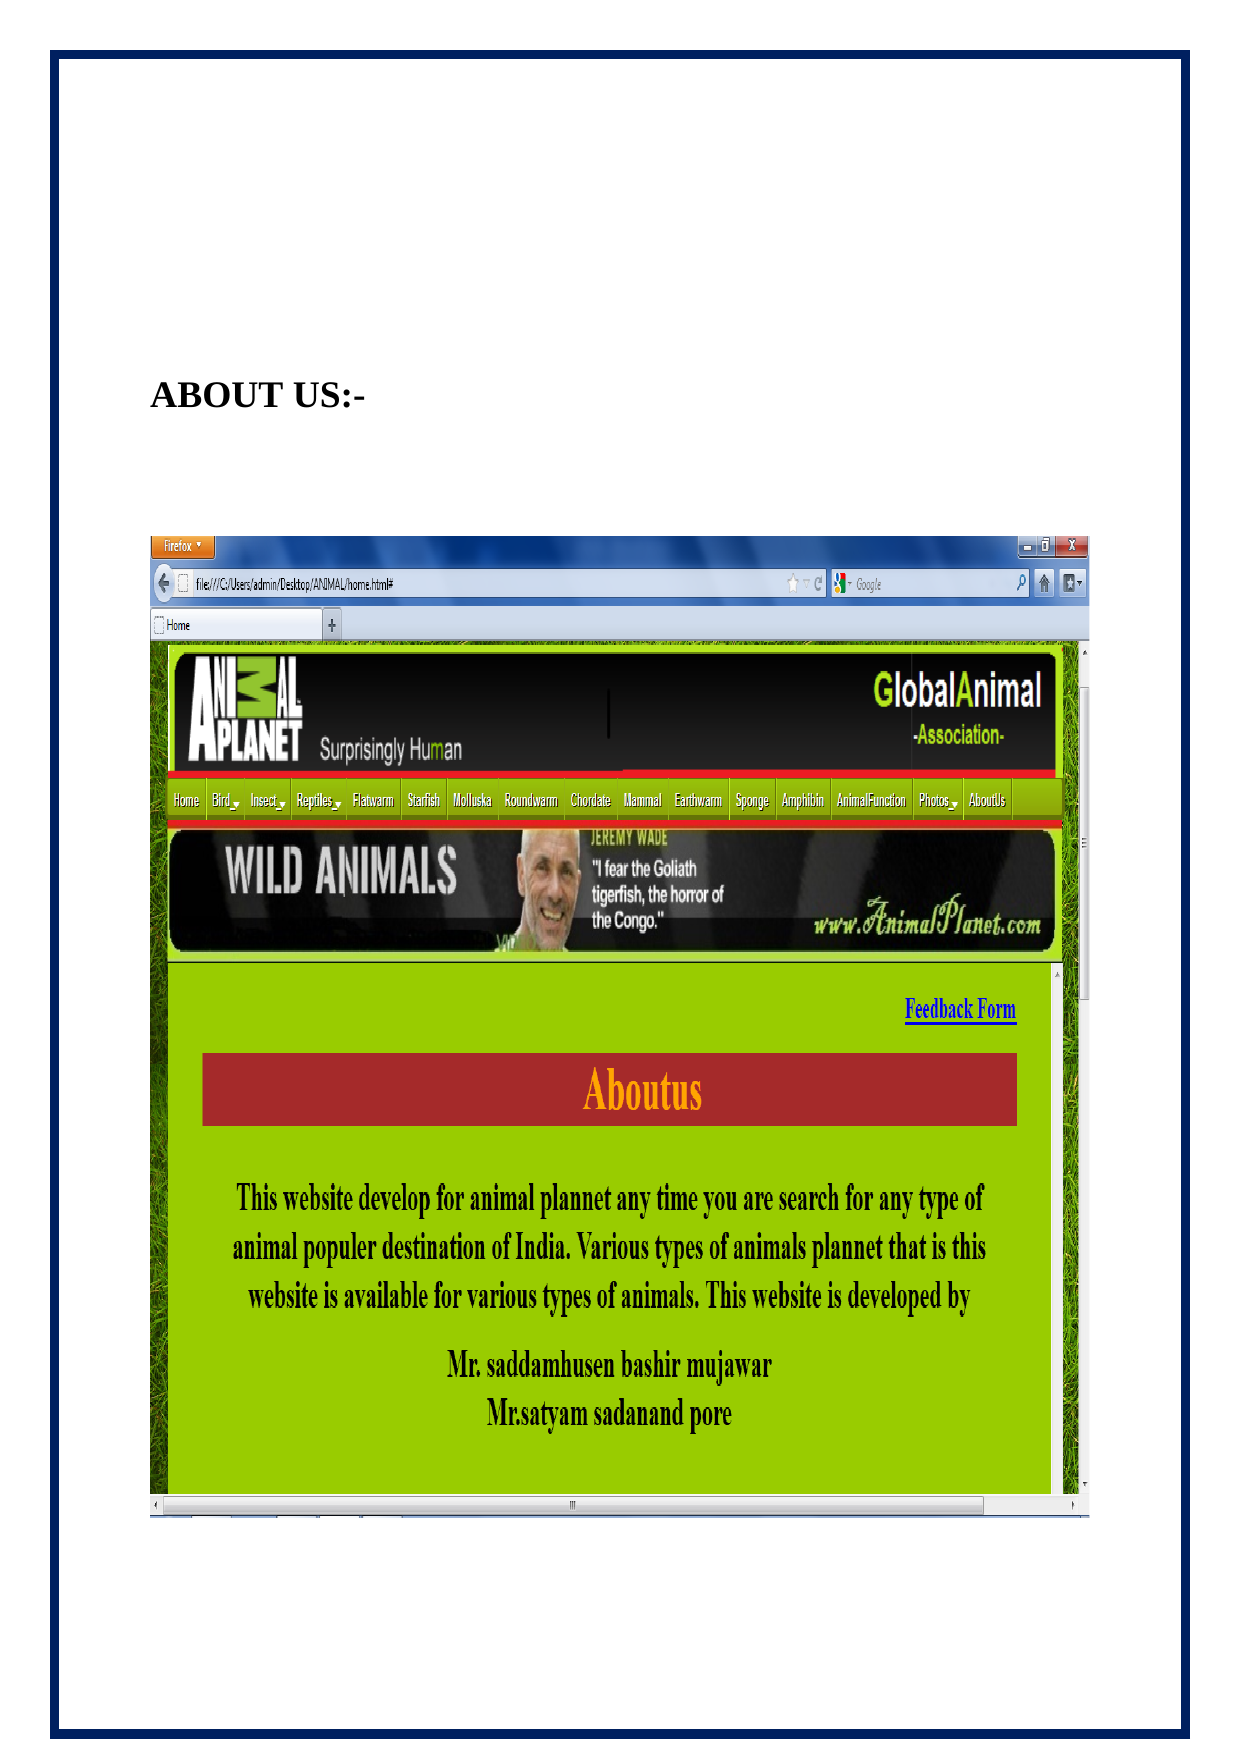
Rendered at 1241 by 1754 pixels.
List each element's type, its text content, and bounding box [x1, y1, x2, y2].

picture [150, 536, 1090, 1518]
text ABOUT US:- [150, 372, 1090, 416]
